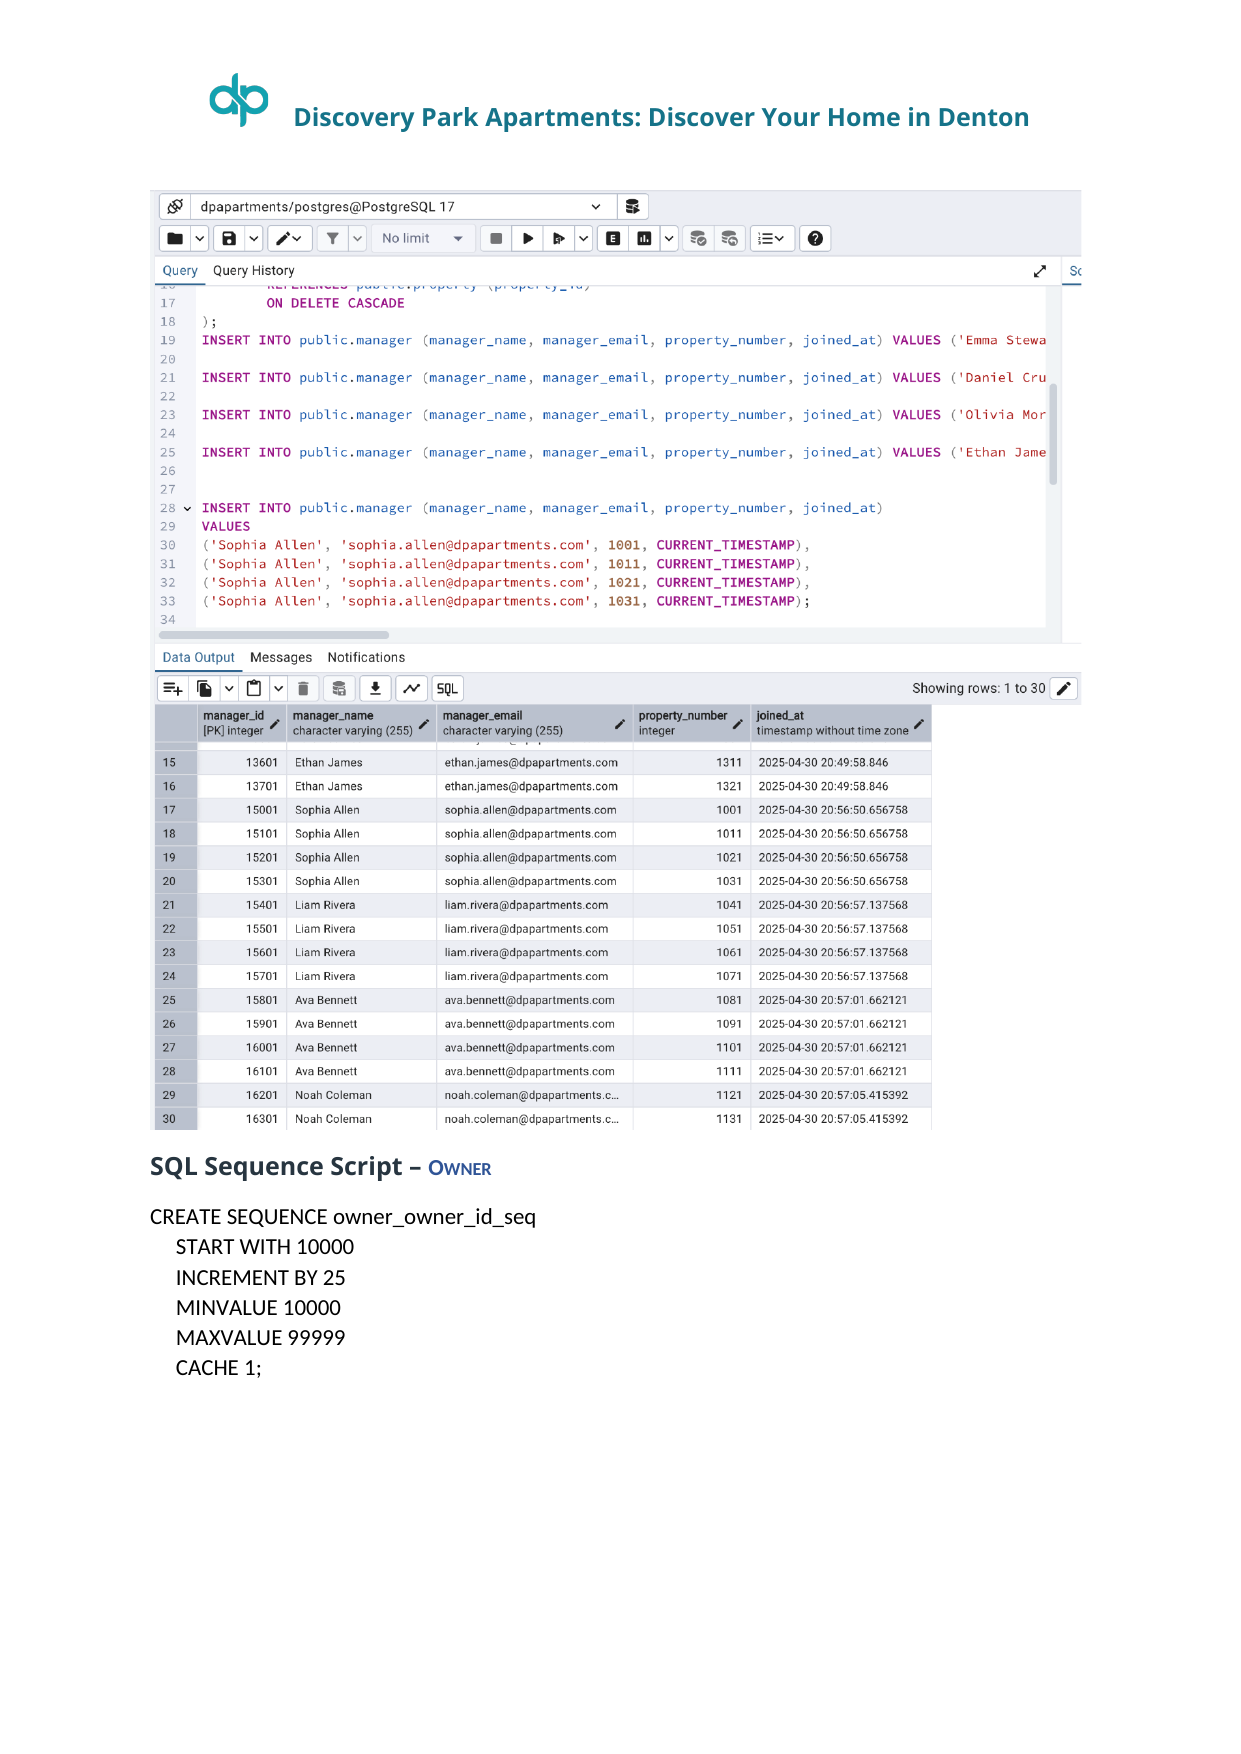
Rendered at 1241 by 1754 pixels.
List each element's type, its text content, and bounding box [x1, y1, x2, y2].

picture [209, 73, 269, 127]
text CREATE SEQUENCE owner_owner_id_seq START WITH 10000 INCREMENT BY 25 MINVALUE 10000 MAXVALUE 99999 CACHE 1; [150, 1202, 1090, 1381]
text SQL Sequence Script – Owner [150, 1149, 1090, 1183]
picture [150, 190, 1082, 1130]
